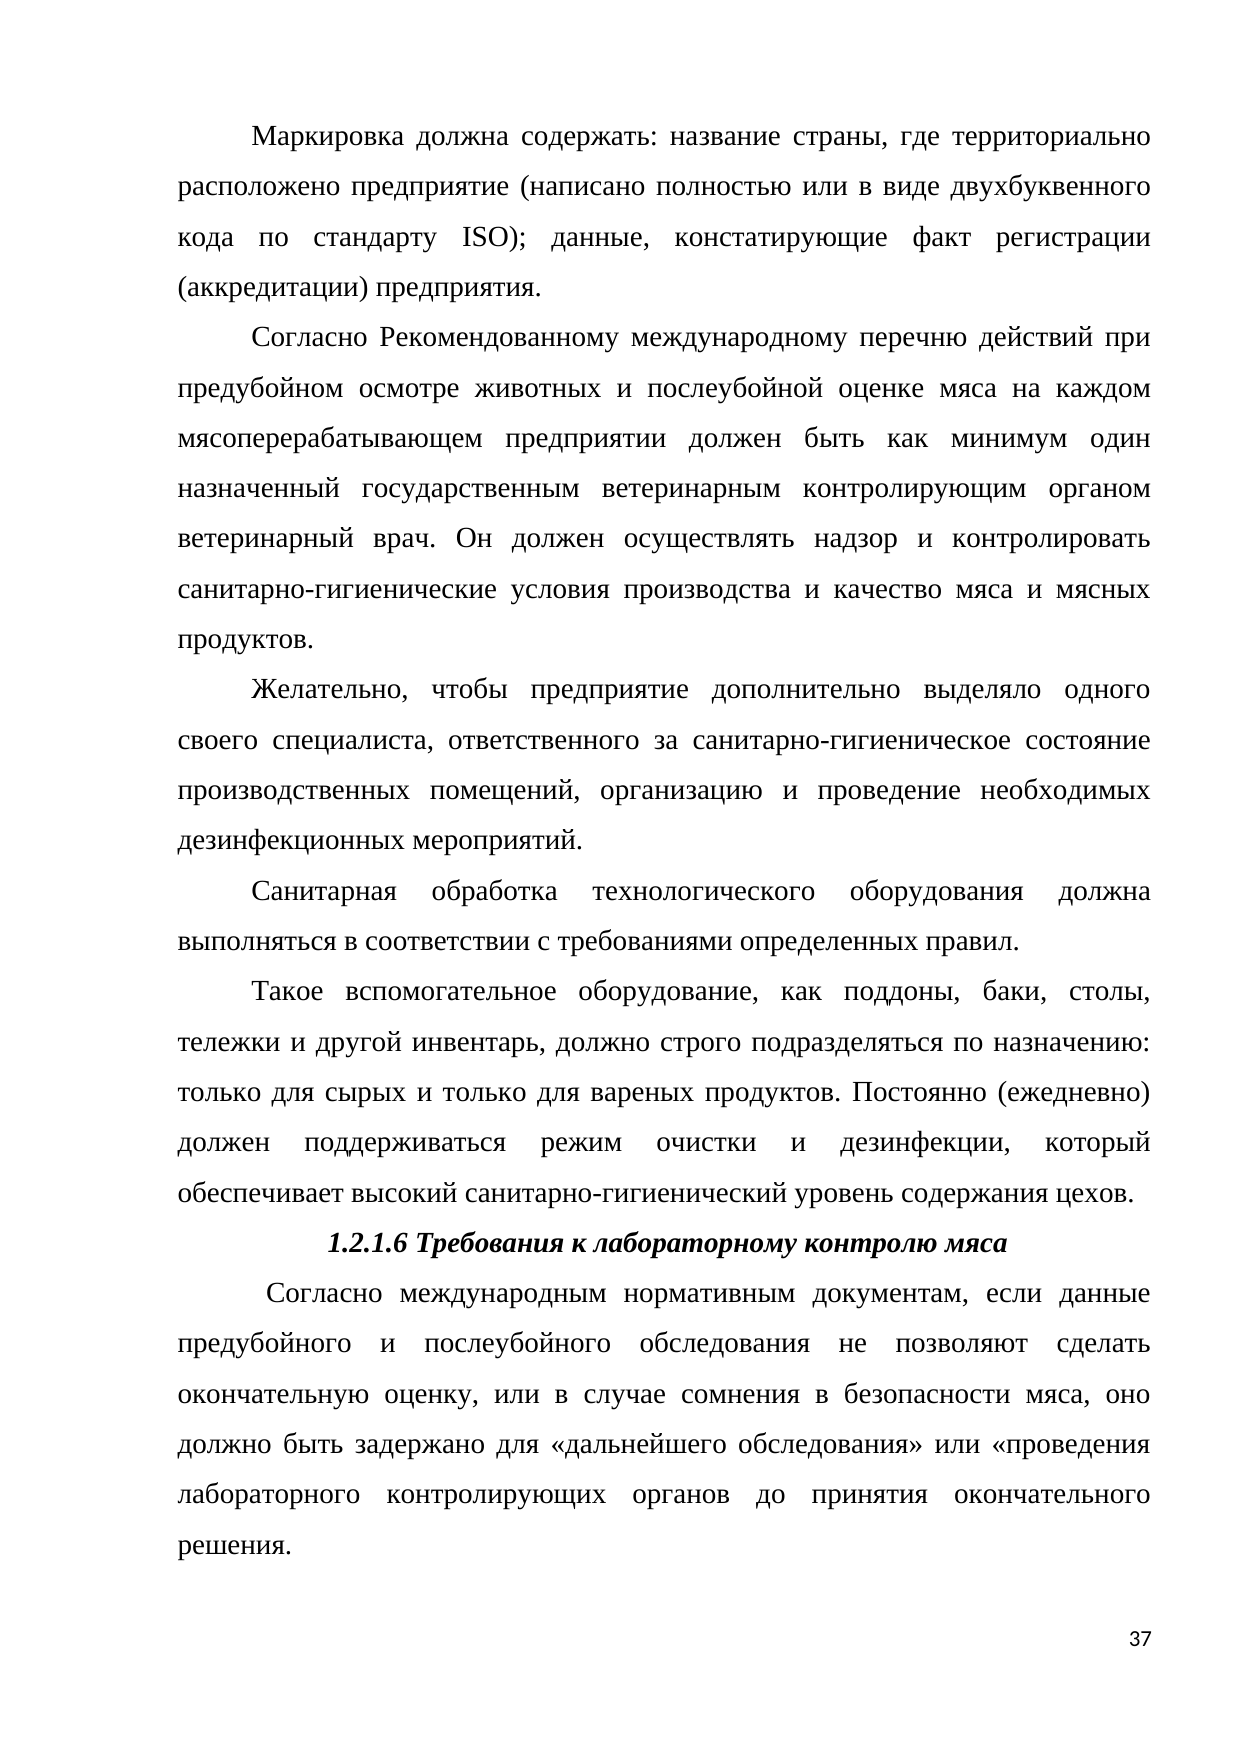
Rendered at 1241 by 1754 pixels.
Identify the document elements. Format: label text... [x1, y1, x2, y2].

text Согласно международным нормативным документам, если данные предубойного и послеубойного обследования не позволяют сделать окончательную оценку, или в случае сомнения в безопасности мяса, оно должно быть задержано для «дальнейшего обследования» или «проведения лабораторного контролирующих органов до принятия окончательного решения. [177, 1275, 1152, 1560]
text Санитарная обработка технологического оборудования должна выполняться в соответствии с требованиями определенных правил. [177, 873, 1152, 957]
text Такое вспомогательное оборудование, как поддоны, баки, столы, тележки и другой инвентарь, должно строго подразделяться по назначению: только для сырых и только для вареных продуктов. Постоянно (ежедневно) должен поддерживаться режим очистки и дезинфекции, который обеспечивает высокий санитарно-гигиенический уровень содержания цехов. [177, 973, 1152, 1208]
text Согласно Рекомендованному международному перечню действий при предубойном осмотре животных и послеубойной оценке мяса на каждом мясоперерабатывающем предприятии должен быть как минимум один назначенный государственным ветеринарным контролирующим органом ветеринарный врач. Он должен осуществлять надзор и контролировать санитарно-гигиенические условия производства и качество мяса и мясных продуктов. [177, 319, 1152, 655]
text Маркировка должна содержать: название страны, где территориально расположено предприятие (написано полностью или в виде двухбуквенного кода по стандарту ISO); данные, констатирующие факт регистрации (аккредитации) предприятия. [177, 118, 1152, 303]
text Желательно, чтобы предприятие дополнительно выделяло одного своего специалиста, ответственного за санитарно-гигиеническое состояние производственных помещений, организацию и проведение необходимых дезинфекционных мероприятий. [177, 672, 1152, 856]
text 1.2.1.6 Требования к лабораторному контролю мяса [252, 1225, 1152, 1258]
